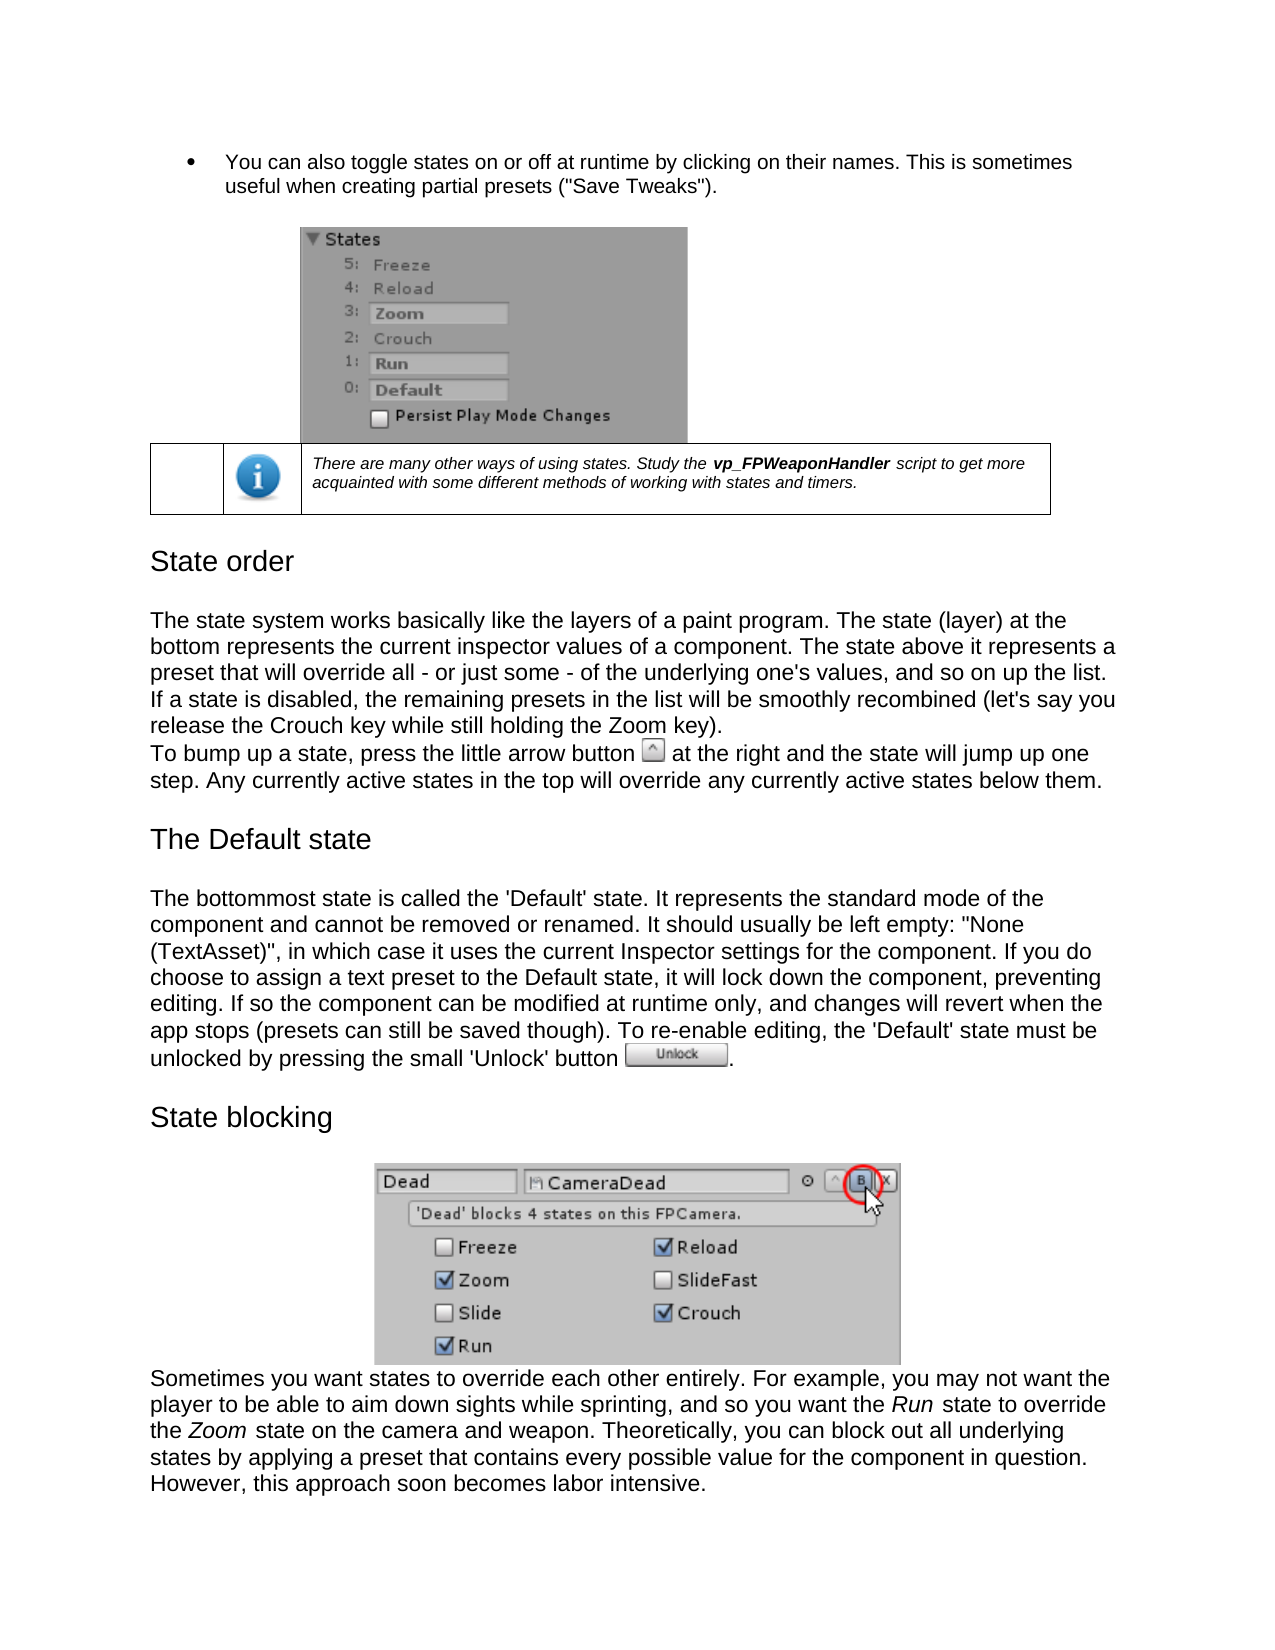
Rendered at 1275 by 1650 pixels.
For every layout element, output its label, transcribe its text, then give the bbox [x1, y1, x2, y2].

text State blocking [150, 1101, 1125, 1134]
text State order [150, 544, 1125, 577]
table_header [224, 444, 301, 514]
picture [625, 1043, 729, 1067]
text The state system works basically like the layers of a paint program. The state (layer) at the bottom represents the current inspector values of a component. The state above it represents a preset that will override all - or just some - of the underlying one's values, and so on up the list. If a state is disabled, the remaining presets in the list will be smoothly recombined (let's say you release the Crouch key while still holding the Zoom key). [150, 607, 1125, 738]
list You can also toggle states on or off at runtime by clicking on their names. This is sometimes useful when creating partial presets ("Save Tweaks"). [187, 150, 1125, 198]
text Sometimes you want states to override each other entirely. For example, you may not want the player to be able to aim down sights while sprinting, and so you want the Run state to override the Zoom state on the camera and weapon. Theoretically, you can block out all underlying states by applying a preset that contains every possible value for the component in question. However, this approach soon becomes labor intensive. [150, 1365, 1125, 1497]
text The bottommost state is called the 'Default' state. It represents the standard mode of the component and cannot be removed or renamed. It should usually be left empty: "None (TextAsset)", in which case it uses the current Inspector settings for the component. If you do choose to assign a text preset to the Default state, it will lock down the component, preventing editing. If so the component can be modified at runtime only, and changes will revert when the app stops (presets can still be saved though). To re-enable editing, the 'Default' state must be unlocked by pressing the small 'Unlock' button . [150, 885, 1125, 1071]
picture [233, 453, 284, 504]
picture [300, 227, 688, 443]
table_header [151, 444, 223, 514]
text The Default state [150, 822, 1125, 856]
picture [374, 1163, 901, 1365]
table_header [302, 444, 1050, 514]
text To bump up a state, press the little arrow button at the right and the state will jump up one step. Any currently active states in the top will override any currently active states below them. [150, 738, 1125, 793]
picture [641, 738, 666, 762]
